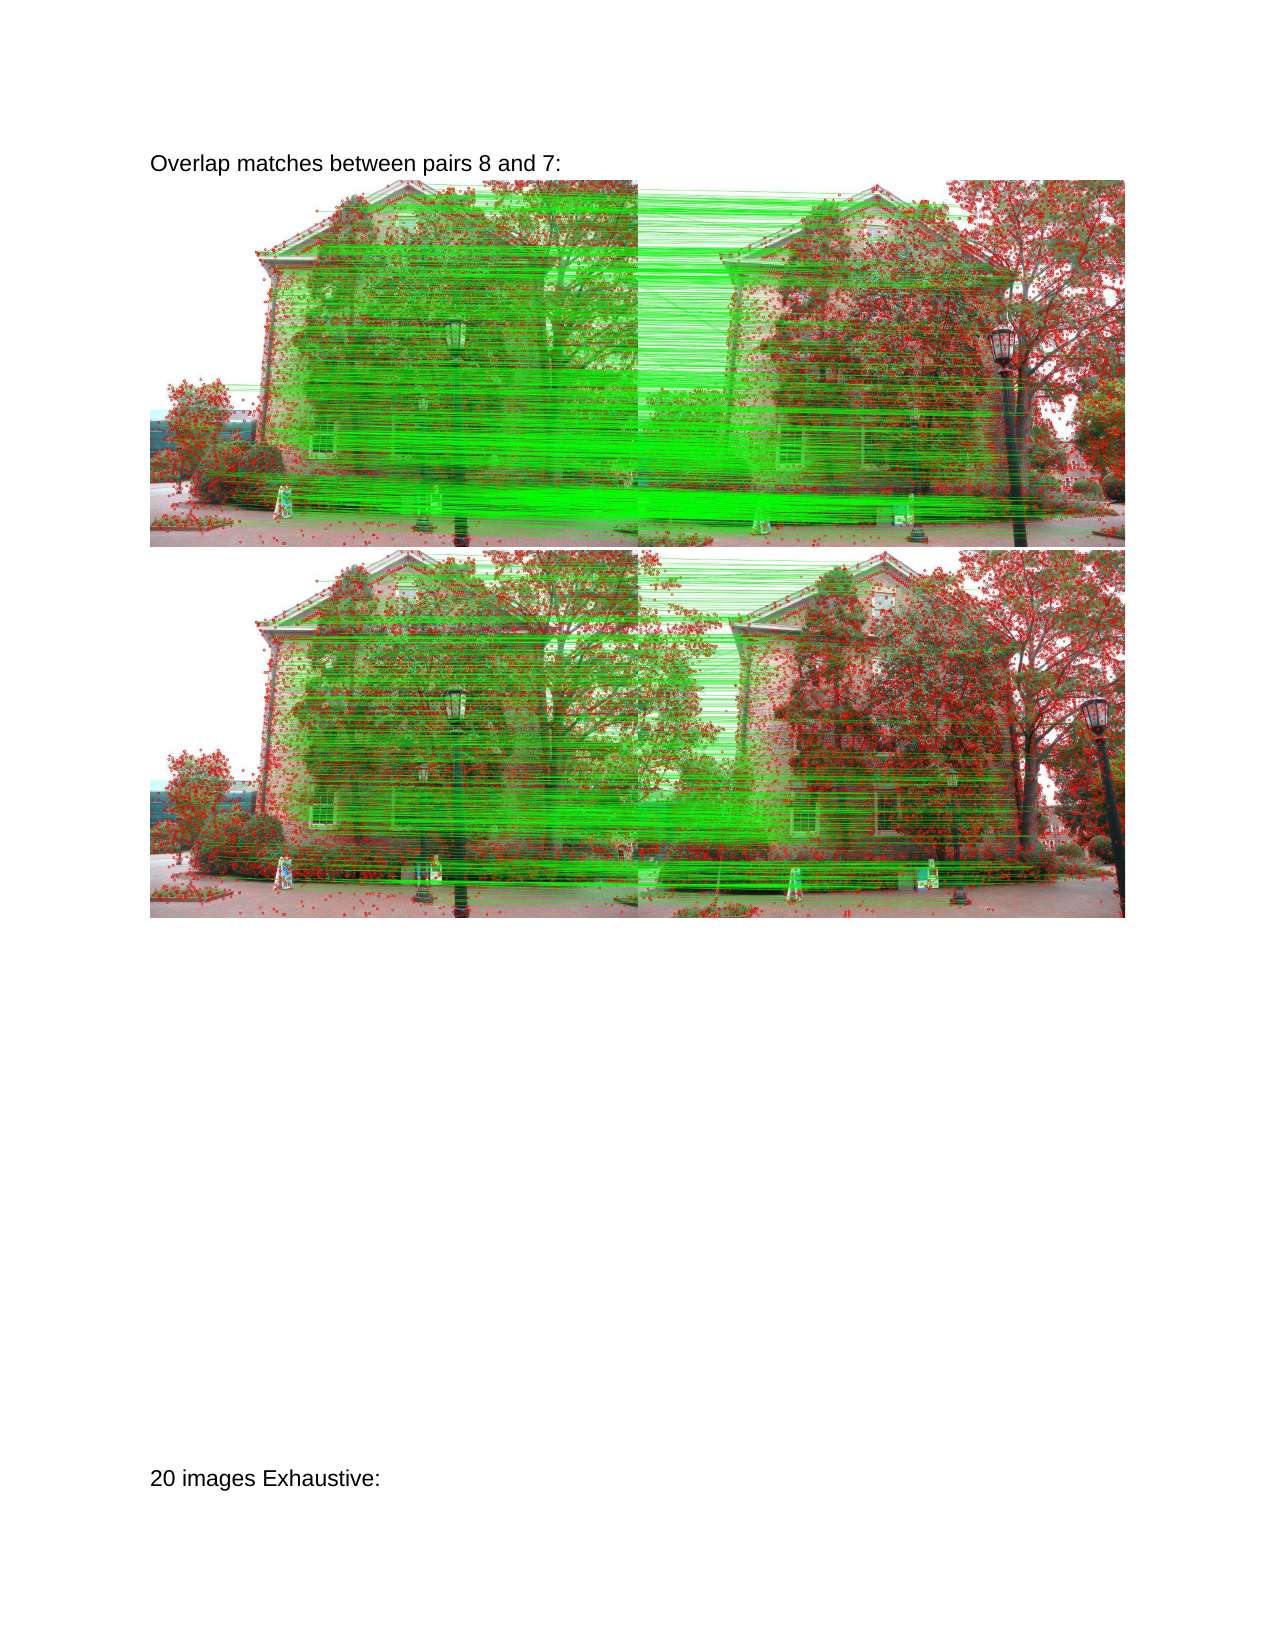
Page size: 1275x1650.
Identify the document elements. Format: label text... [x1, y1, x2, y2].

text 20 images Exhaustive: [150, 1465, 1125, 1491]
picture [150, 550, 1125, 918]
picture [150, 180, 1125, 547]
text Overlap matches between pairs 8 and 7: [150, 150, 1125, 176]
